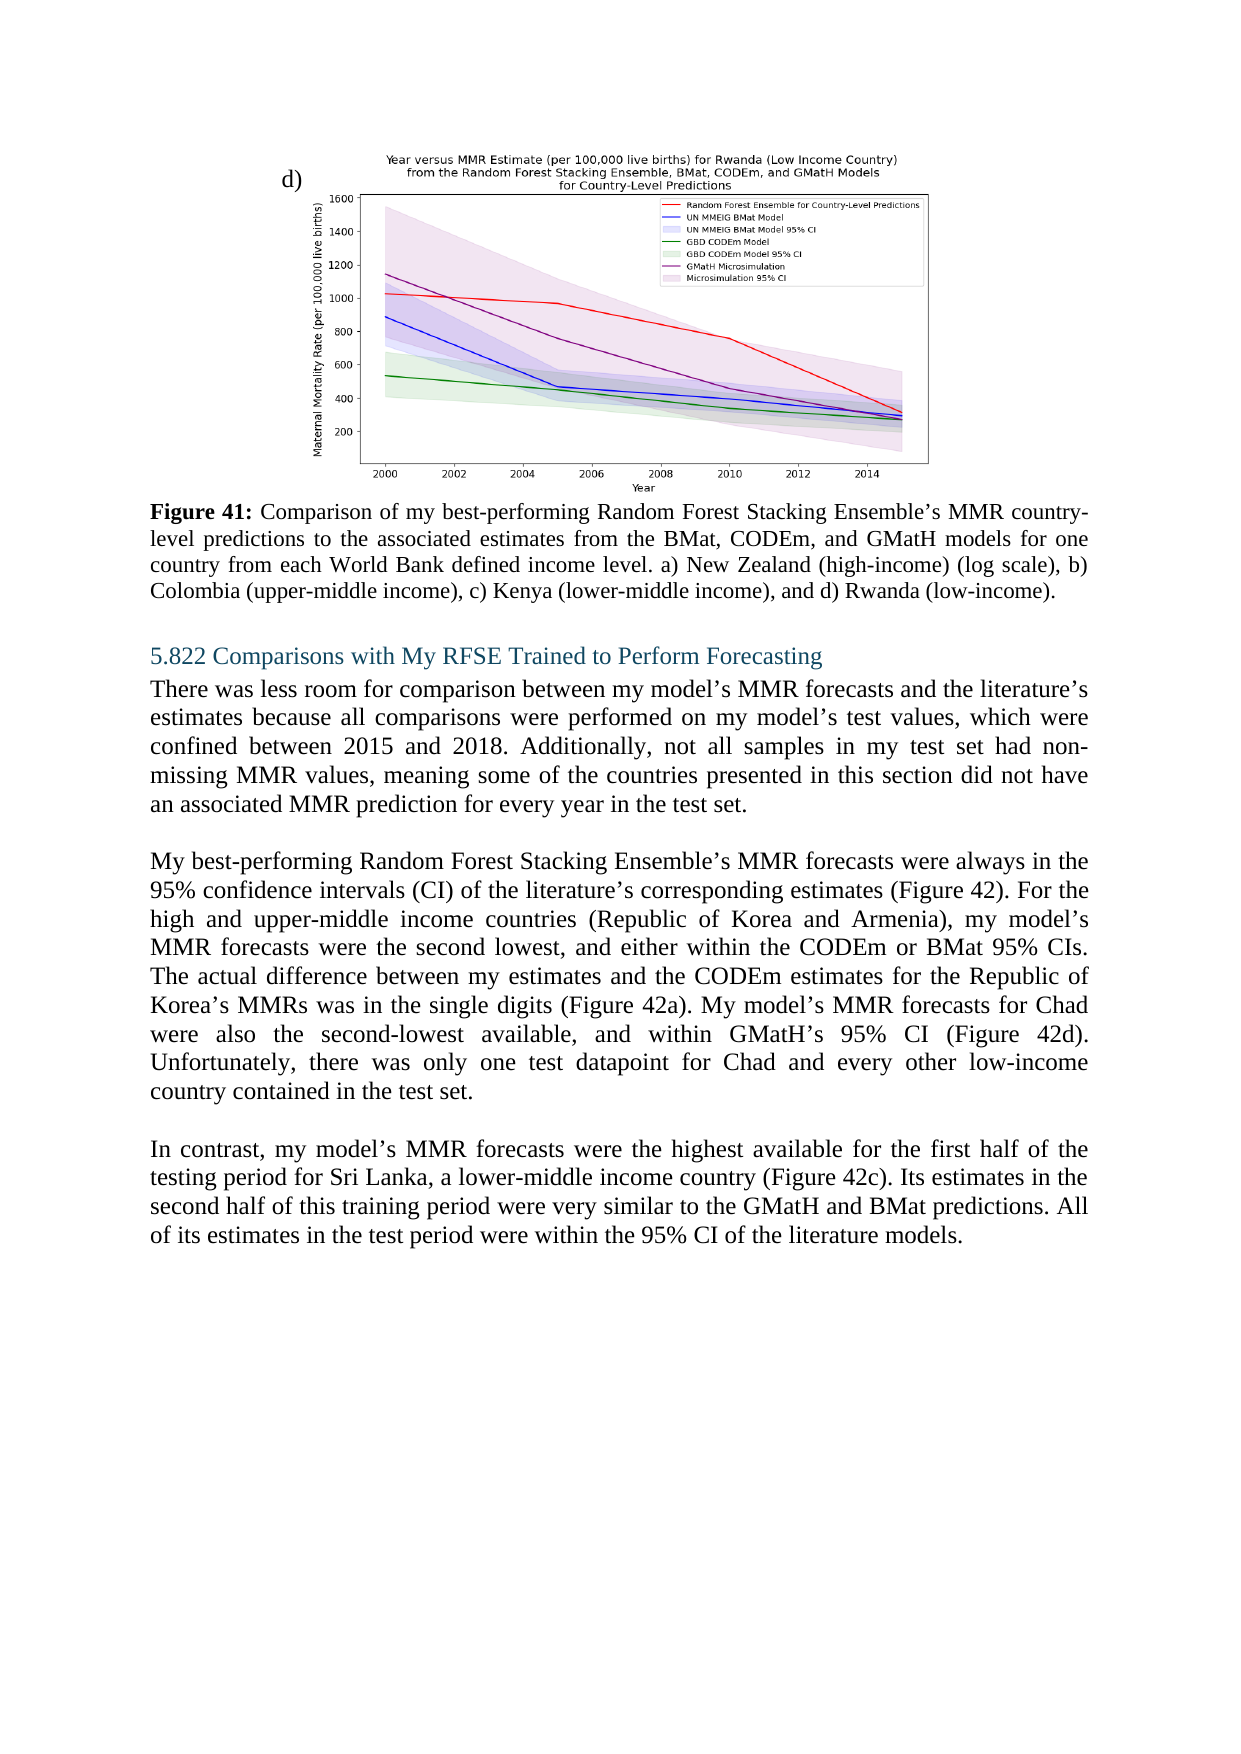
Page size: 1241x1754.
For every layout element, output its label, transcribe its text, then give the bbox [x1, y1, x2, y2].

text Figure 41: Comparison of my best-performing Random Forest Stacking Ensemble’s MMR country-level predictions to the associated estimates from the BMat, CODEm, and GMatH models for one country from each World Bank defined income level. a) New Zealand (high-income) (log scale), b) Colombia (upper-middle income), c) Kenya (lower-middle income), and d) Rwanda (low-income). [150, 498, 1090, 604]
subtitle 5.822 Comparisons with My RFSE Trained to Perform Forecasting [150, 641, 1090, 669]
picture [307, 150, 933, 499]
text There was less room for comparison between my model’s MMR forecasts and the literature’s estimates because all comparisons were performed on my model’s test values, which were confined between 2015 and 2018. Additionally, not all samples in my test set had non-missing MMR values, meaning some of the countries presented in this section did not have an associated MMR prediction for every year in the test set. [150, 674, 1090, 817]
text In contrast, my model’s MMR forecasts were the highest available for the first half of the testing period for Sri Lanka, a lower-middle income country (Figure 42c). Its estimates in the second half of this training period were very similar to the GMatH and BMat predictions. All of its estimates in the test period were within the 95% CI of the literature models. [150, 1134, 1090, 1249]
text My best-performing Random Forest Stacking Ensemble’s MMR forecasts were always in the 95% confidence intervals (CI) of the literature’s corresponding estimates (Figure 42). For the high and upper-middle income countries (Republic of Korea and Armenia), my model’s MMR forecasts were the second lowest, and either within the CODEm or BMat 95% CIs. The actual difference between my estimates and the CODEm estimates for the Republic of Korea’s MMRs was in the single digits (Figure 42a). My model’s MMR forecasts for Chad were also the second-lowest available, and within GMatH’s 95% CI (Figure 42d). Unfortunately, there was only one test datapoint for Chad and every other low-income country contained in the test set. [150, 846, 1090, 1105]
